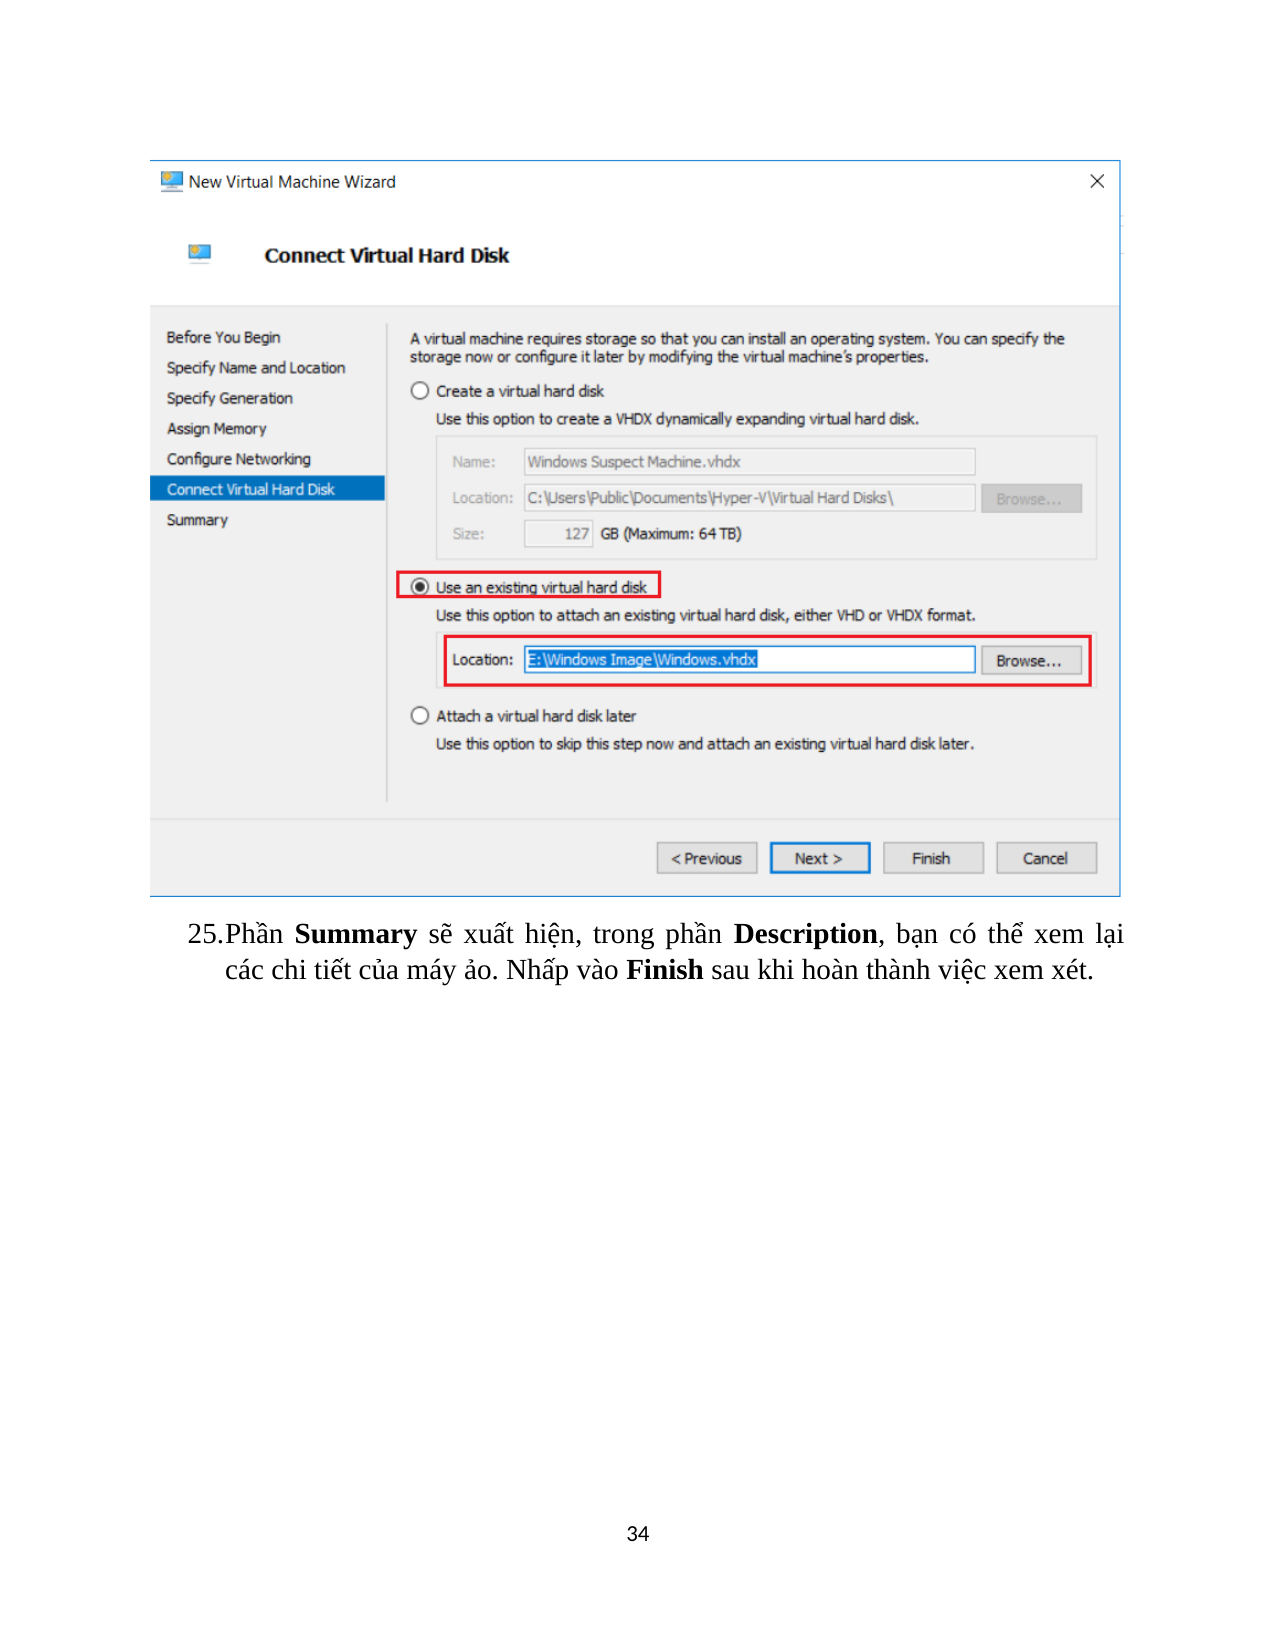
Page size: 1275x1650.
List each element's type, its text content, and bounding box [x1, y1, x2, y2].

picture [150, 150, 1125, 897]
list Phần Summary sẽ xuất hiện, trong phần Description, bạn có thể xem lại các chi tiết của máy ảo. Nhấp vào Finish sau khi hoàn thành việc xem xét. [187, 916, 1125, 985]
